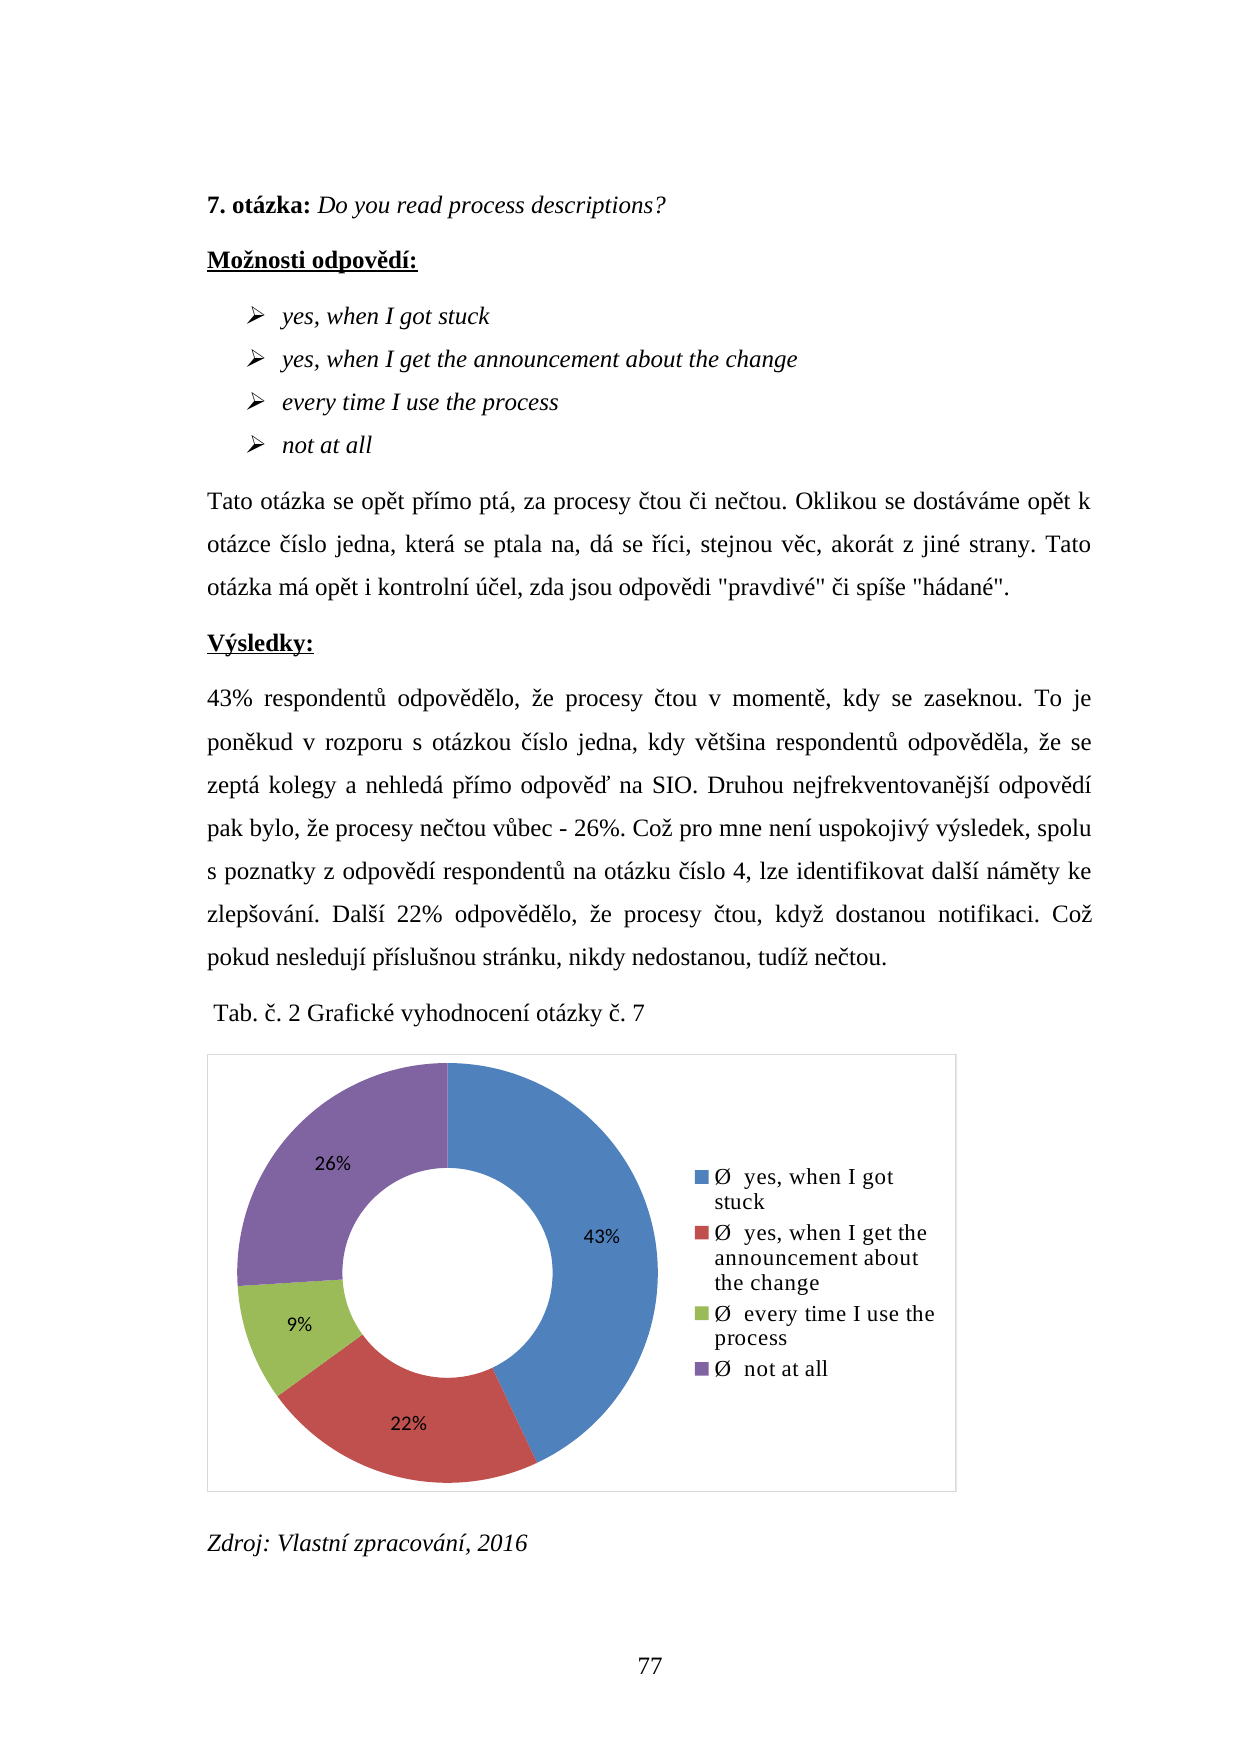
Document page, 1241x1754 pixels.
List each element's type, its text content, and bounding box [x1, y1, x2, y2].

subtitle Zdroj: Vlastní zpracování, 2016 [207, 1528, 1092, 1556]
list not at all [244, 430, 1092, 459]
list yes, when I get the announcement about the change [244, 344, 1092, 373]
list yes, when I got stuck [244, 301, 1092, 330]
text 7. otázka: Do you read process descriptions? [207, 190, 1092, 218]
text 43% respondentů odpovědělo, že procesy čtou v momentě, kdy se zaseknou. To je poněkud v rozporu s otázkou číslo jedna, kdy většina respondentů odpověděla, že se zeptá kolegy a nehledá přímo odpověď na SIO. Druhou nejfrekventovanější odpovědí pak bylo, že procesy nečtou vůbec - 26%. Což pro mne není uspokojivý výsledek, spolu s poznatky z odpovědí respondentů na otázku číslo 4, lze identifikovat další náměty ke zlepšování. Další 22% odpovědělo, že procesy čtou, když dostanou notifikaci. Což pokud nesledují příslušnou stránku, nikdy nedostanou, tudíž nečtou. [207, 683, 1092, 971]
text Tab. č. 2 Grafické vyhodnocení otázky č. 7 [207, 998, 1092, 1027]
text Možnosti odpovědí: [207, 245, 1092, 274]
text Tato otázka se opět přímo ptá, za procesy čtou či nečtou. Oklikou se dostáváme opět k otázce číslo jedna, která se ptala na, dá se říci, stejnou věc, akorát z jiné strany. Tato otázka má opět i kontrolní účel, zda jsou odpovědi "pravdivé" či spíše "hádané". [207, 486, 1092, 601]
list every time I use the process [244, 387, 1092, 416]
text Výsledky: [207, 628, 1092, 657]
